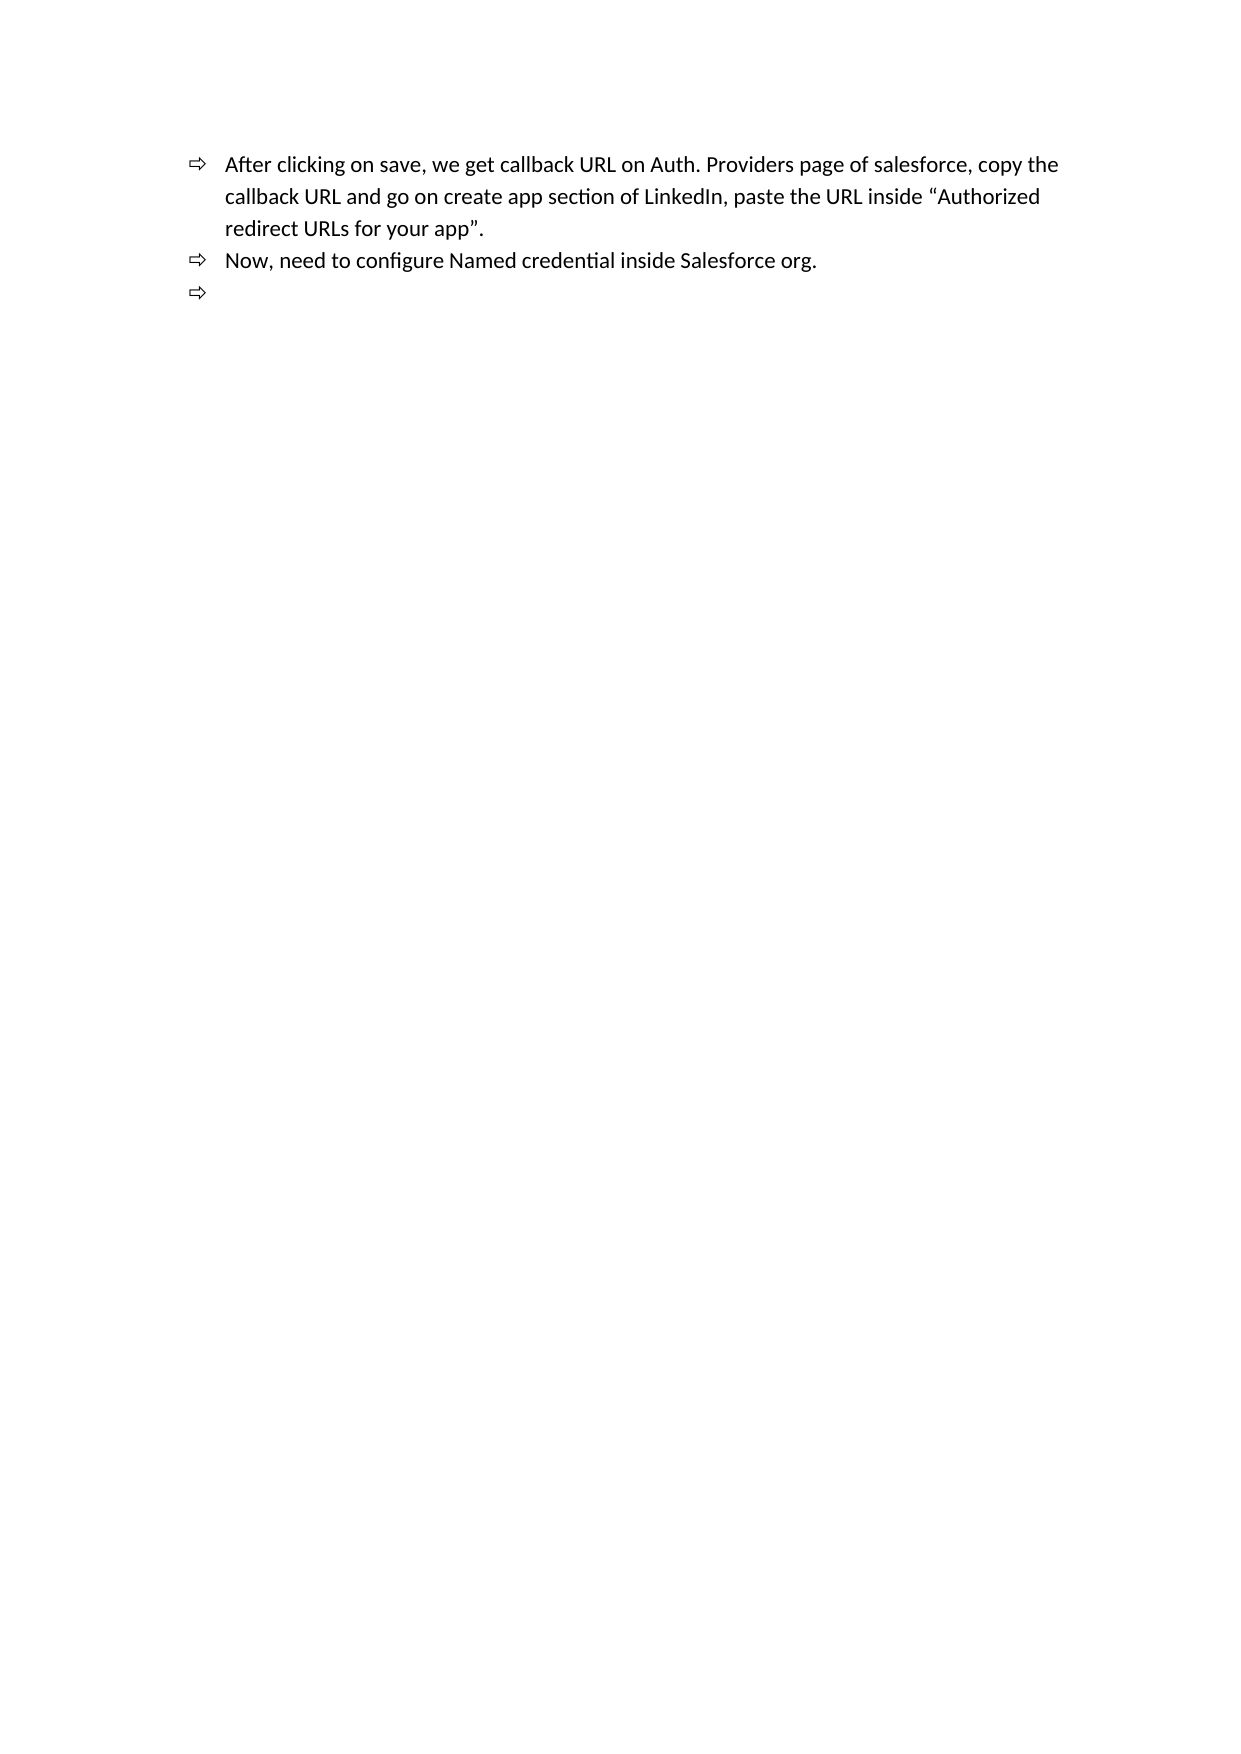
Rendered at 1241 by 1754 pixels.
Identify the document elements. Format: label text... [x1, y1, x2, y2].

list Now, need to configure Named credential inside Salesforce org. [187, 247, 1090, 274]
list After clicking on save, we get callback URL on Auth. Providers page of salesforce, copy the callback URL and go on create app section of LinkedIn, paste the URL inside “Authorized redirect URLs for your app”. [187, 150, 1090, 242]
